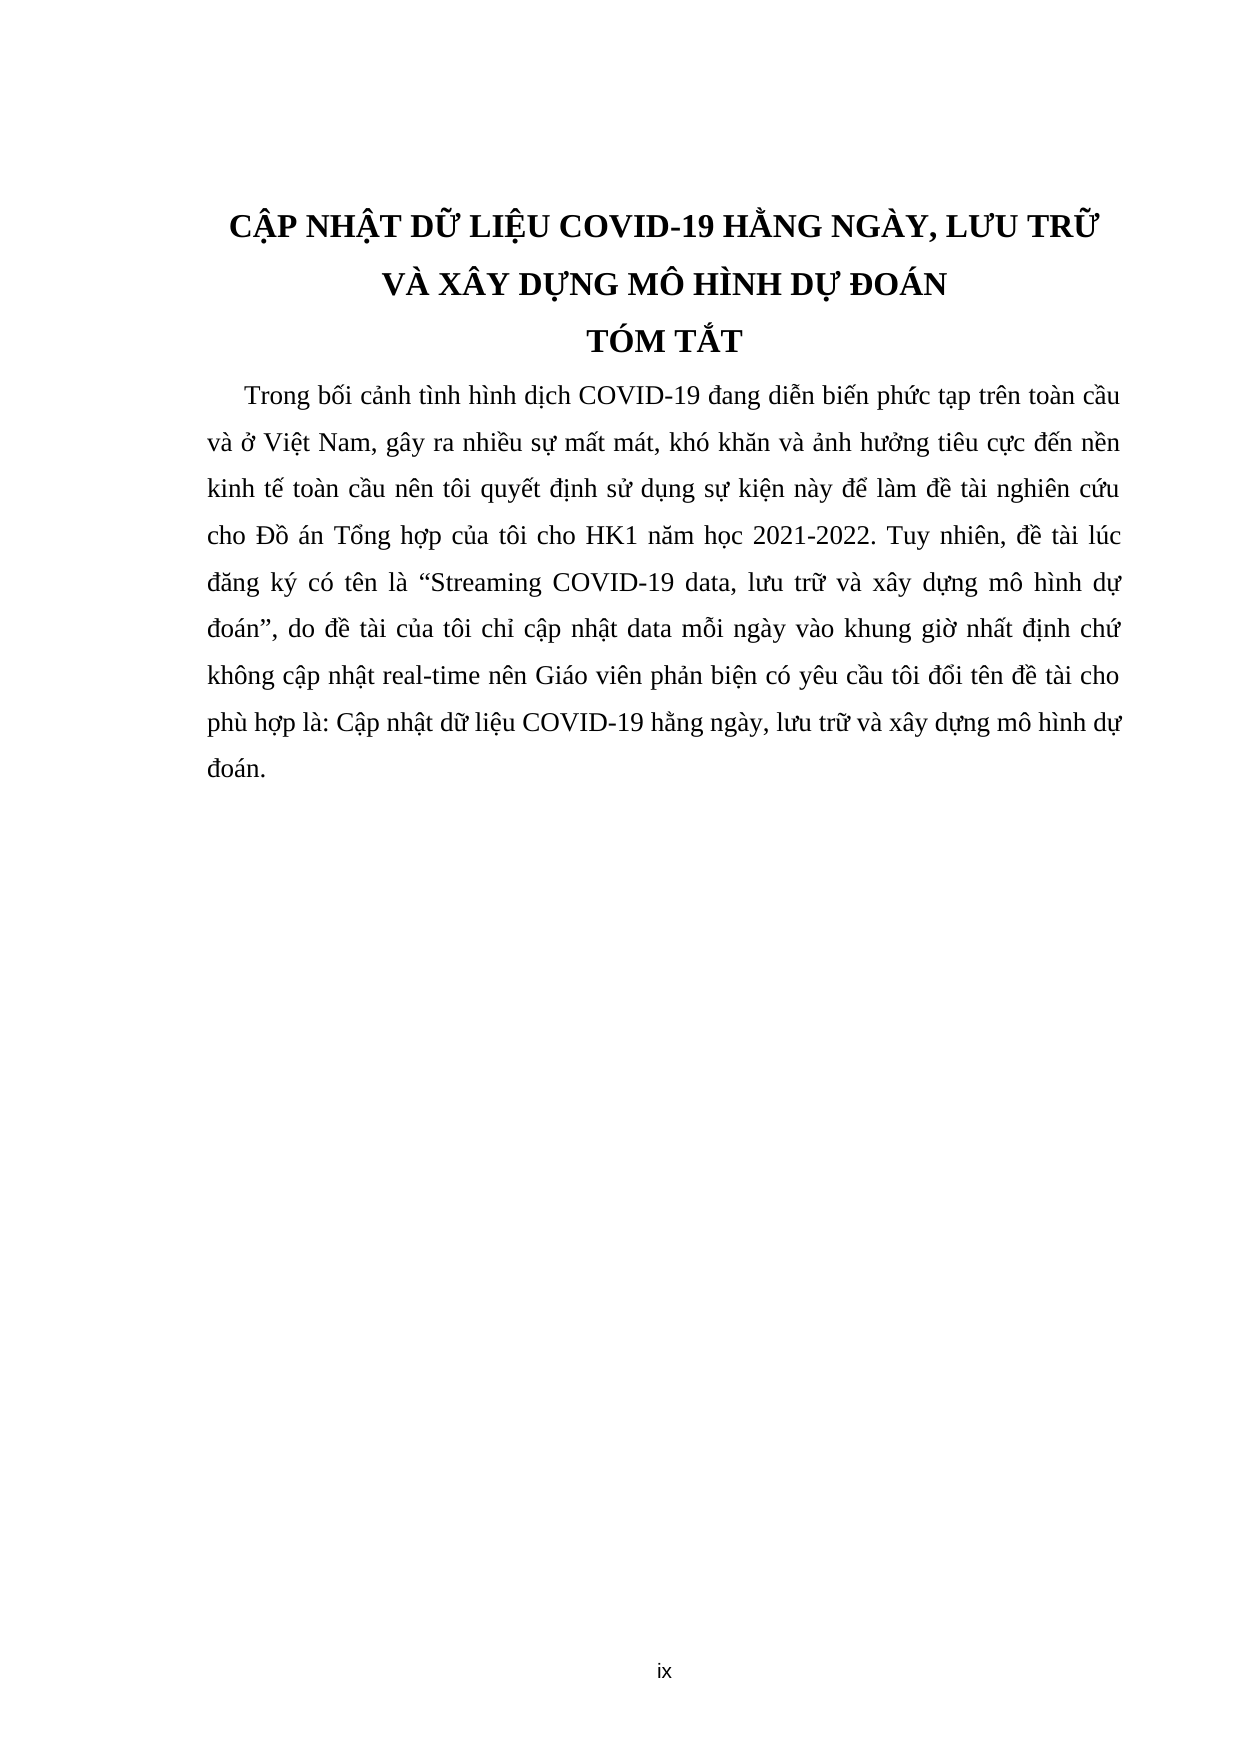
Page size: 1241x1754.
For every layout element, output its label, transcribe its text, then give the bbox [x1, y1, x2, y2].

text VÀ XÂY DỰNG MÔ HÌNH DỰ ĐOÁN [207, 264, 1122, 303]
text CẬP NHẬT DỮ LIỆU COVID-19 HẰNG NGÀY, LƯU TRỮ [207, 207, 1122, 245]
text Trong bối cảnh tình hình dịch COVID-19 đang diễn biến phức tạp trên toàn cầu và ở Việt Nam, gây ra nhiều sự mất mát, khó khăn và ảnh hưởng tiêu cực đến nền kinh tế toàn cầu nên tôi quyết định sử dụng sự kiện này để làm đề tài nghiên cứu cho Đồ án Tổng hợp của tôi cho HK1 năm học 2021-2022. Tuy nhiên, đề tài lúc đăng ký có tên là “Streaming COVID-19 data, lưu trữ và xây dựng mô hình dự đoán”, do đề tài của tôi chỉ cập nhật data mỗi ngày vào khung giờ nhất định chứ không cập nhật real-time nên Giáo viên phản biện có yêu cầu tôi đổi tên đề tài cho phù hợp là: Cập nhật dữ liệu COVID-19 hằng ngày, lưu trữ và xây dựng mô hình dự đoán. [207, 379, 1122, 784]
text TÓM TẮT [207, 322, 1122, 360]
